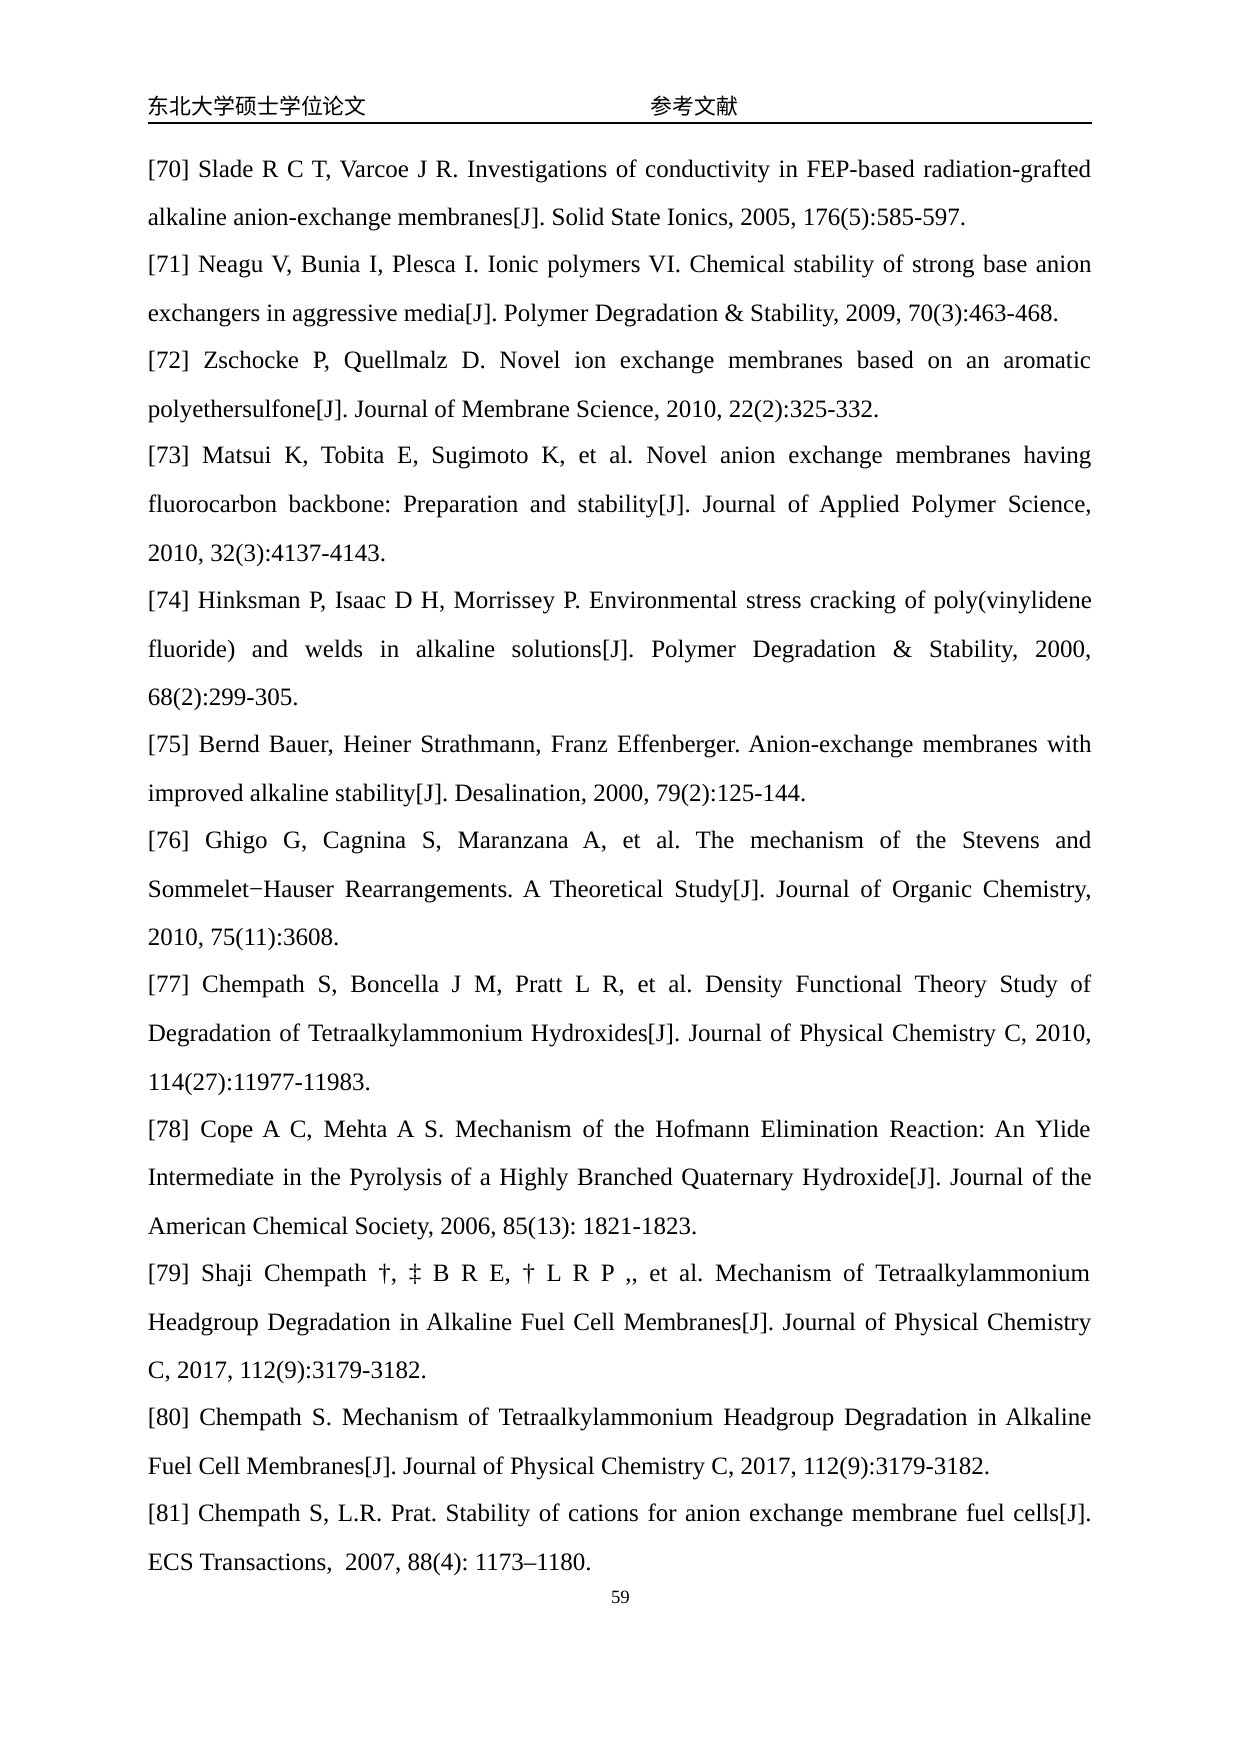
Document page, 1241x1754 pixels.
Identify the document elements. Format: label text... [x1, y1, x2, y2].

text [77] Chempath S, Boncella J M, Pratt L R, et al. Density Functional Theory Study of Degradation of Tetraalkylammonium Hydroxides[J]. Journal of Physical Chemistry C, 2010, 114(27):11977-11983. [148, 967, 1092, 1097]
text [74] Hinksman P, Isaac D H, Morrissey P. Environmental stress cracking of poly(vinylidene fluoride) and welds in alkaline solutions[J]. Polymer Degradation & Stability, 2000, 68(2):299-305. [148, 583, 1092, 713]
text [70] Slade R C T, Varcoe J R. Investigations of conductivity in FEP-based radiation-grafted alkaline anion-exchange membranes[J]. Solid State Ionics, 2005, 176(5):585-597. [148, 152, 1092, 233]
text [81] Chempath S, L.R. Prat. Stability of cations for anion exchange membrane fuel cells[J]. ECS Transactions, 2007, 88(4): 1173–1180. [148, 1496, 1092, 1577]
text [73] Matsui K, Tobita E, Sugimoto K, et al. Novel anion exchange membranes having fluorocarbon backbone: Preparation and stability[J]. Journal of Applied Polymer Science, 2010, 32(3):4137-4143. [148, 439, 1092, 569]
text [75] Bernd Bauer, Heiner Strathmann, Franz Effenberger. Anion-exchange membranes with improved alkaline stability[J]. Desalination, 2000, 79(2):125-144. [148, 727, 1092, 809]
text [71] Neagu V, Bunia I, Plesca I. Ionic polymers VI. Chemical stability of strong base anion exchangers in aggressive media[J]. Polymer Degradation & Stability, 2009, 70(3):463-468. [148, 247, 1092, 329]
text [78] Cope A C, Mehta A S. Mechanism of the Hofmann Elimination Reaction: An Ylide Intermediate in the Pyrolysis of a Highly Branched Quaternary Hydroxide[J]. Journal of the American Chemical Society, 2006, 85(13): 1821-1823. [148, 1112, 1092, 1242]
text [72] Zschocke P, Quellmalz D. Novel ion exchange membranes based on an aromatic polyethersulfone[J]. Journal of Membrane Science, 2010, 22(2):325-332. [148, 343, 1092, 424]
text [76] Ghigo G, Cagnina S, Maranzana A, et al. The mechanism of the Stevens and Sommelet−Hauser Rearrangements. A Theoretical Study[J]. Journal of Organic Chemistry, 2010, 75(11):3608. [148, 823, 1092, 953]
text [80] Chempath S. Mechanism of Tetraalkylammonium Headgroup Degradation in Alkaline Fuel Cell Membranes[J]. Journal of Physical Chemistry C, 2017, 112(9):3179-3182. [148, 1401, 1092, 1482]
text [79] Shaji Chempath †, ‡ B R E, † L R P ,, et al. Mechanism of Tetraalkylammonium Headgroup Degradation in Alkaline Fuel Cell Membranes[J]. Journal of Physical Chemistry C, 2017, 112(9):3179-3182. [148, 1256, 1092, 1386]
